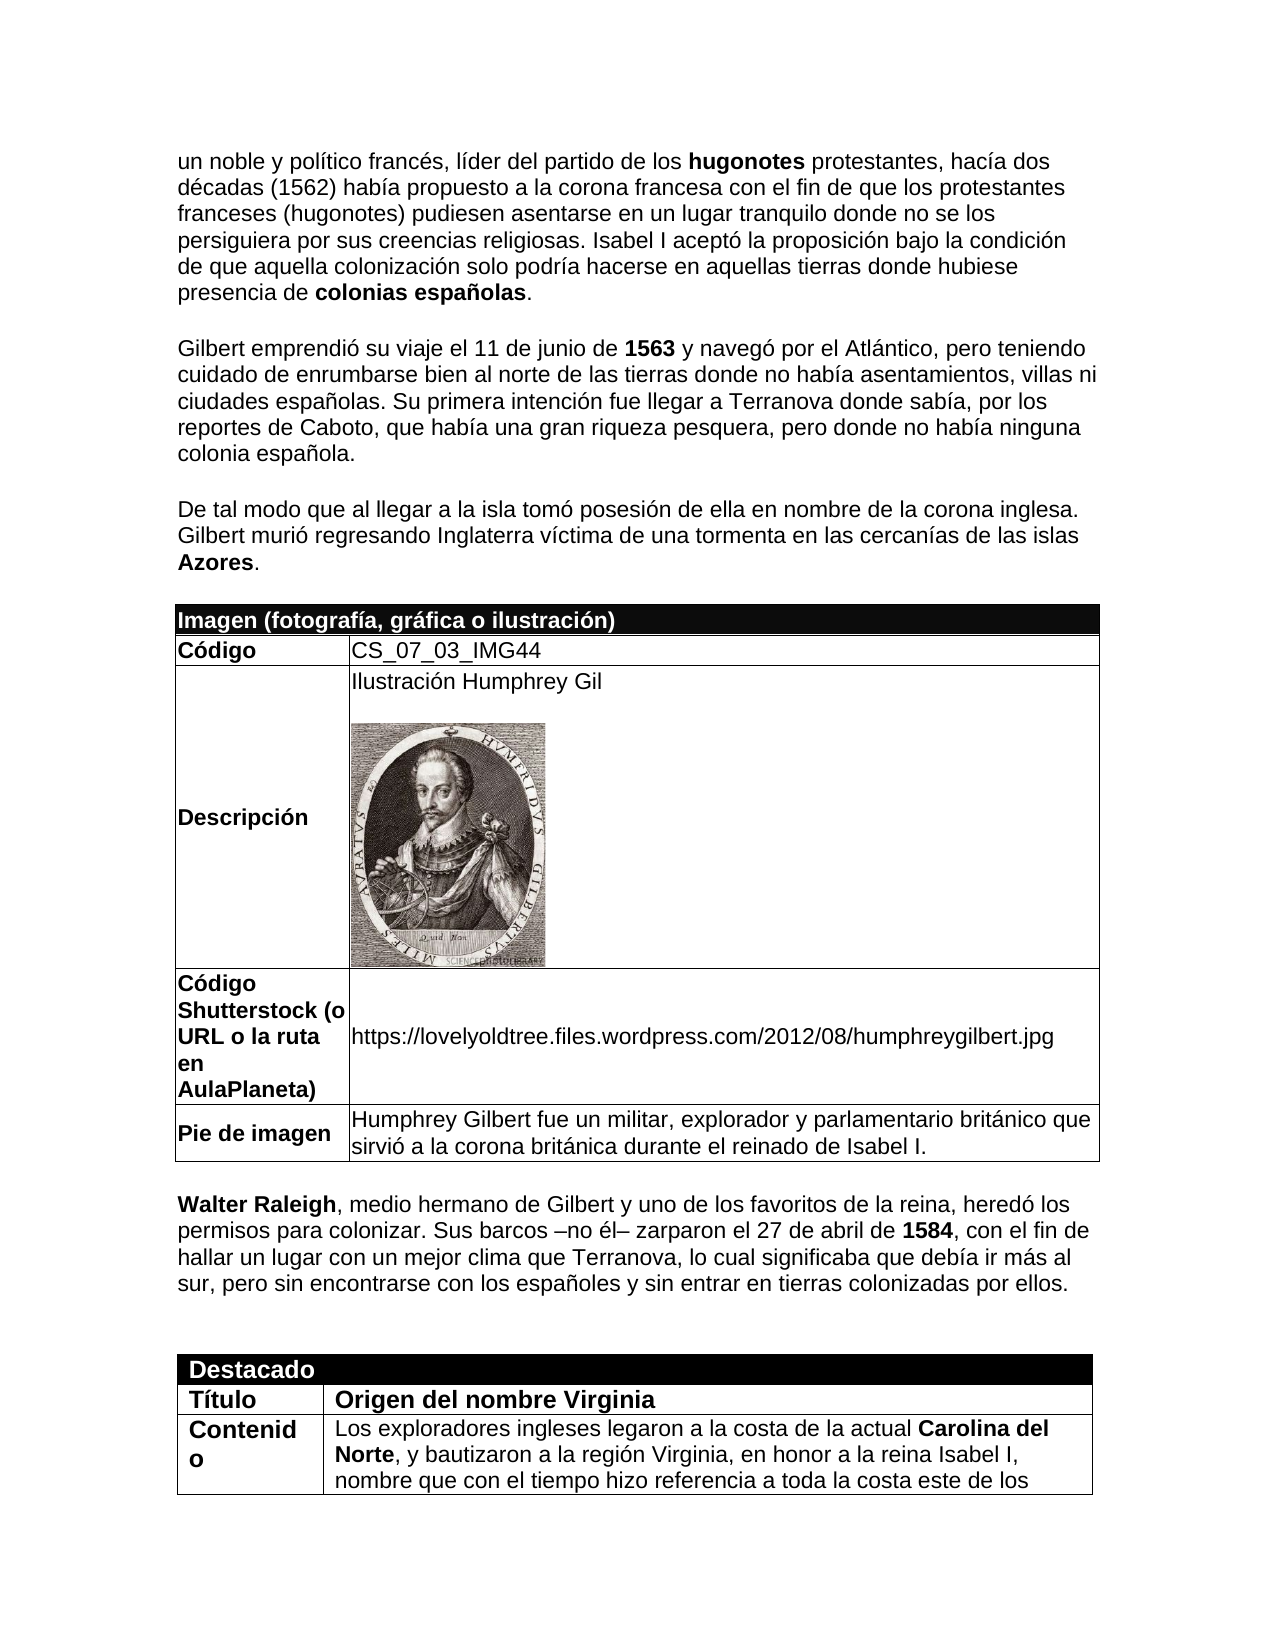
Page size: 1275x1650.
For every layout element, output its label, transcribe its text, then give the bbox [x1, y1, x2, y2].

table_cell Contenido [178, 1415, 323, 1494]
table_cell https://lovelyoldtree.files.wordpress.com/2012/08/humphreygilbert.jpg [350, 969, 1099, 1104]
table_cell CS_07_03_IMG44 [350, 636, 1099, 665]
table_cell Origen del nombre Virginia [324, 1385, 1092, 1414]
table_header Destacado [178, 1355, 1092, 1384]
text Walter Raleigh, medio hermano de Gilbert y uno de los favoritos de la reina, heredó los permisos para colonizar. Sus barcos –no él– zarparon el 27 de abril de 1584, con el fin de hallar un lugar con un mejor clima que Terranova, lo cual significaba que debía ir más al sur, pero sin encontrarse con los españoles y sin entrar en tierras colonizadas por ellos. [177, 1191, 1098, 1296]
text Gilbert emprendió su viaje el 11 de junio de 1563 y navegó por el Atlántico, pero teniendo cuidado de enrumbarse bien al norte de las tierras donde no había asentamientos, villas ni ciudades españolas. Su primera intención fue llegar a Terranova donde sabía, por los reportes de Caboto, que había una gran riqueza pesquera, pero donde no había ninguna colonia española. [177, 335, 1098, 467]
table_cell Humphrey Gilbert fue un militar, explorador y parlamentario británico que sirvió a la corona británica durante el reinado de Isabel I. [350, 1105, 1099, 1161]
table_cell Pie de imagen [176, 1105, 349, 1161]
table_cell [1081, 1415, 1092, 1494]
picture [351, 723, 546, 967]
table_cell Código [176, 636, 349, 665]
table_cell Ilustración Humphrey Gil [350, 666, 1099, 968]
table_cell Título [178, 1385, 323, 1414]
table_cell Código Shutterstock (o URL o la ruta en AulaPlaneta) [176, 969, 349, 1104]
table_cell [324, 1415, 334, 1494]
table_header Imagen (fotografía, gráfica o ilustración) [176, 605, 1099, 634]
text De tal modo que al llegar a la isla tomó posesión de ella en nombre de la corona inglesa. Gilbert murió regresando Inglaterra víctima de una tormenta en las cercanías de las islas Azores. [177, 496, 1098, 575]
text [177, 148, 1098, 306]
table_cell Descripción [176, 666, 349, 968]
